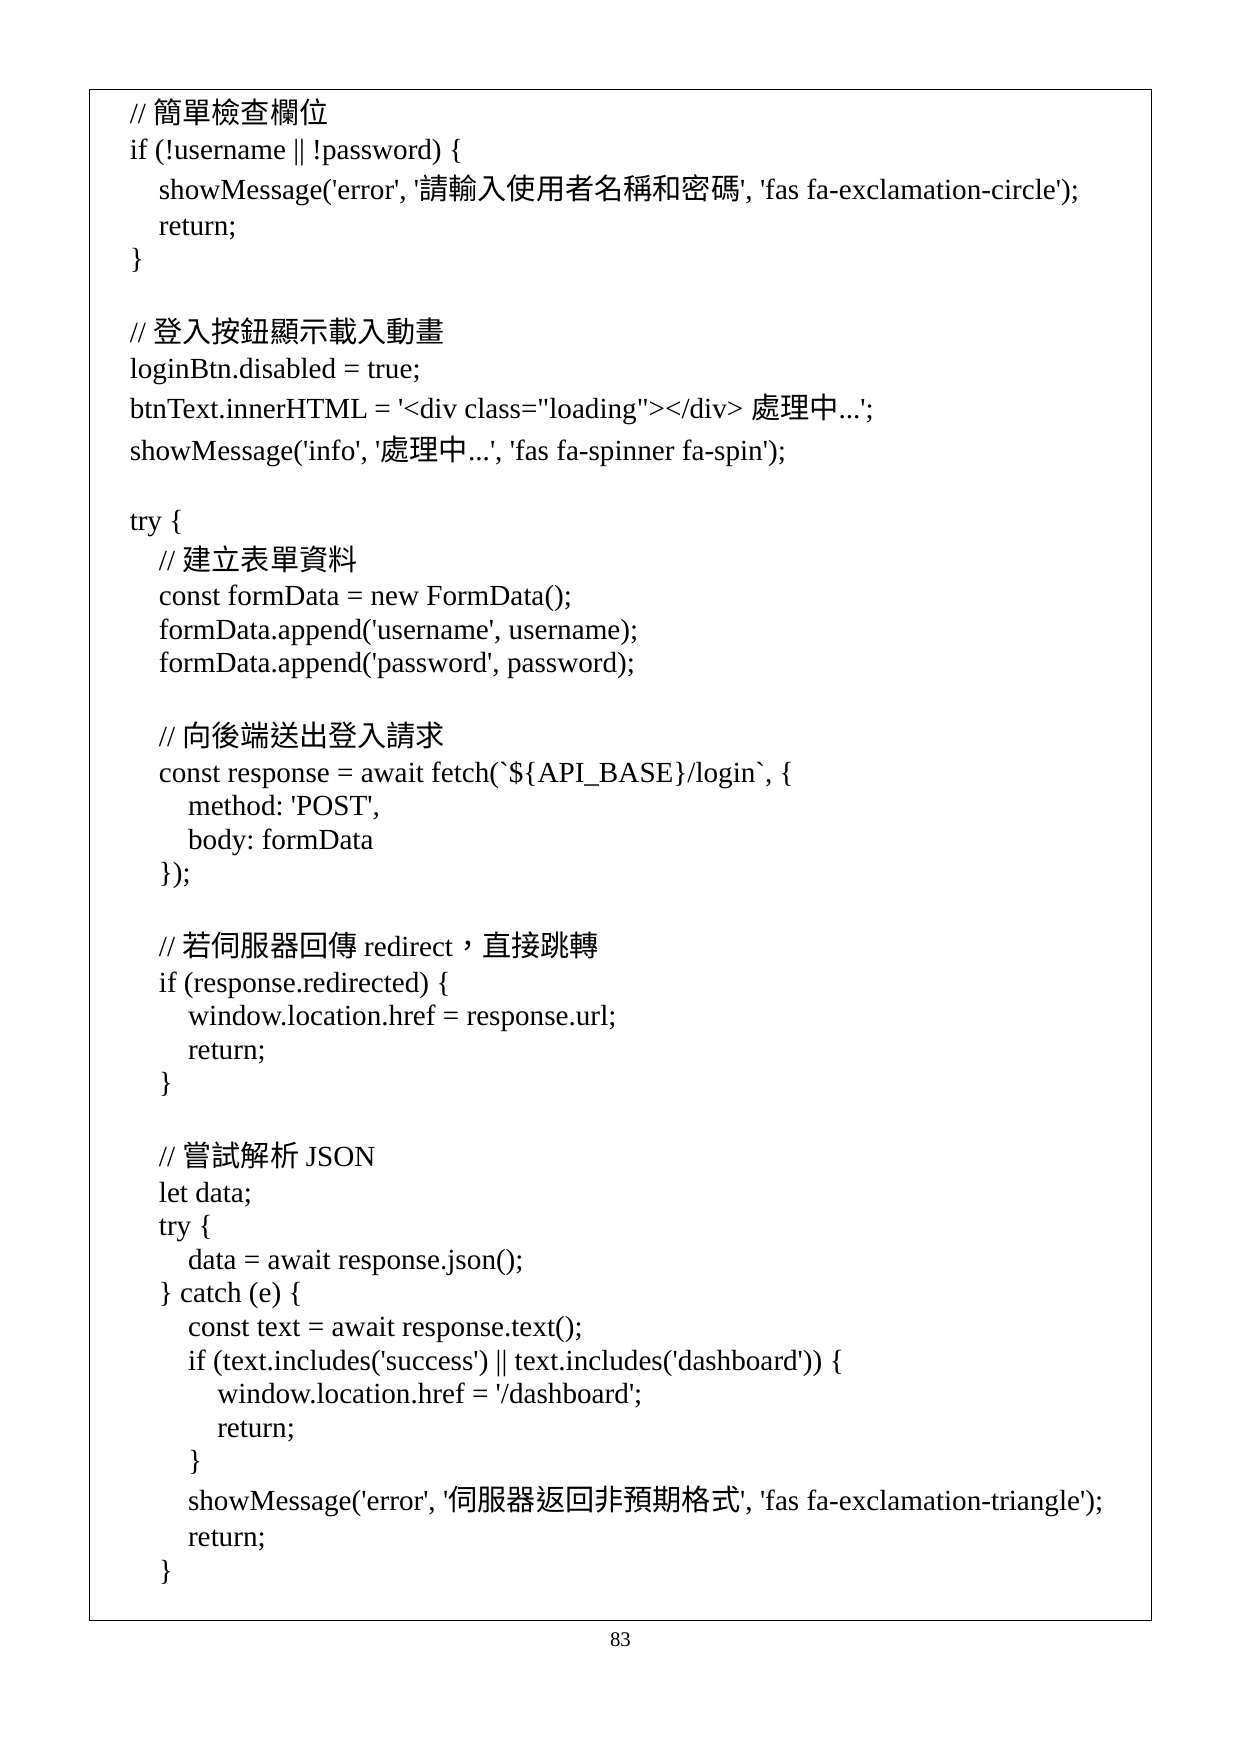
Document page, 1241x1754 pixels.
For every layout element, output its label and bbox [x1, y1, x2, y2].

table_cell [90, 90, 1151, 1620]
